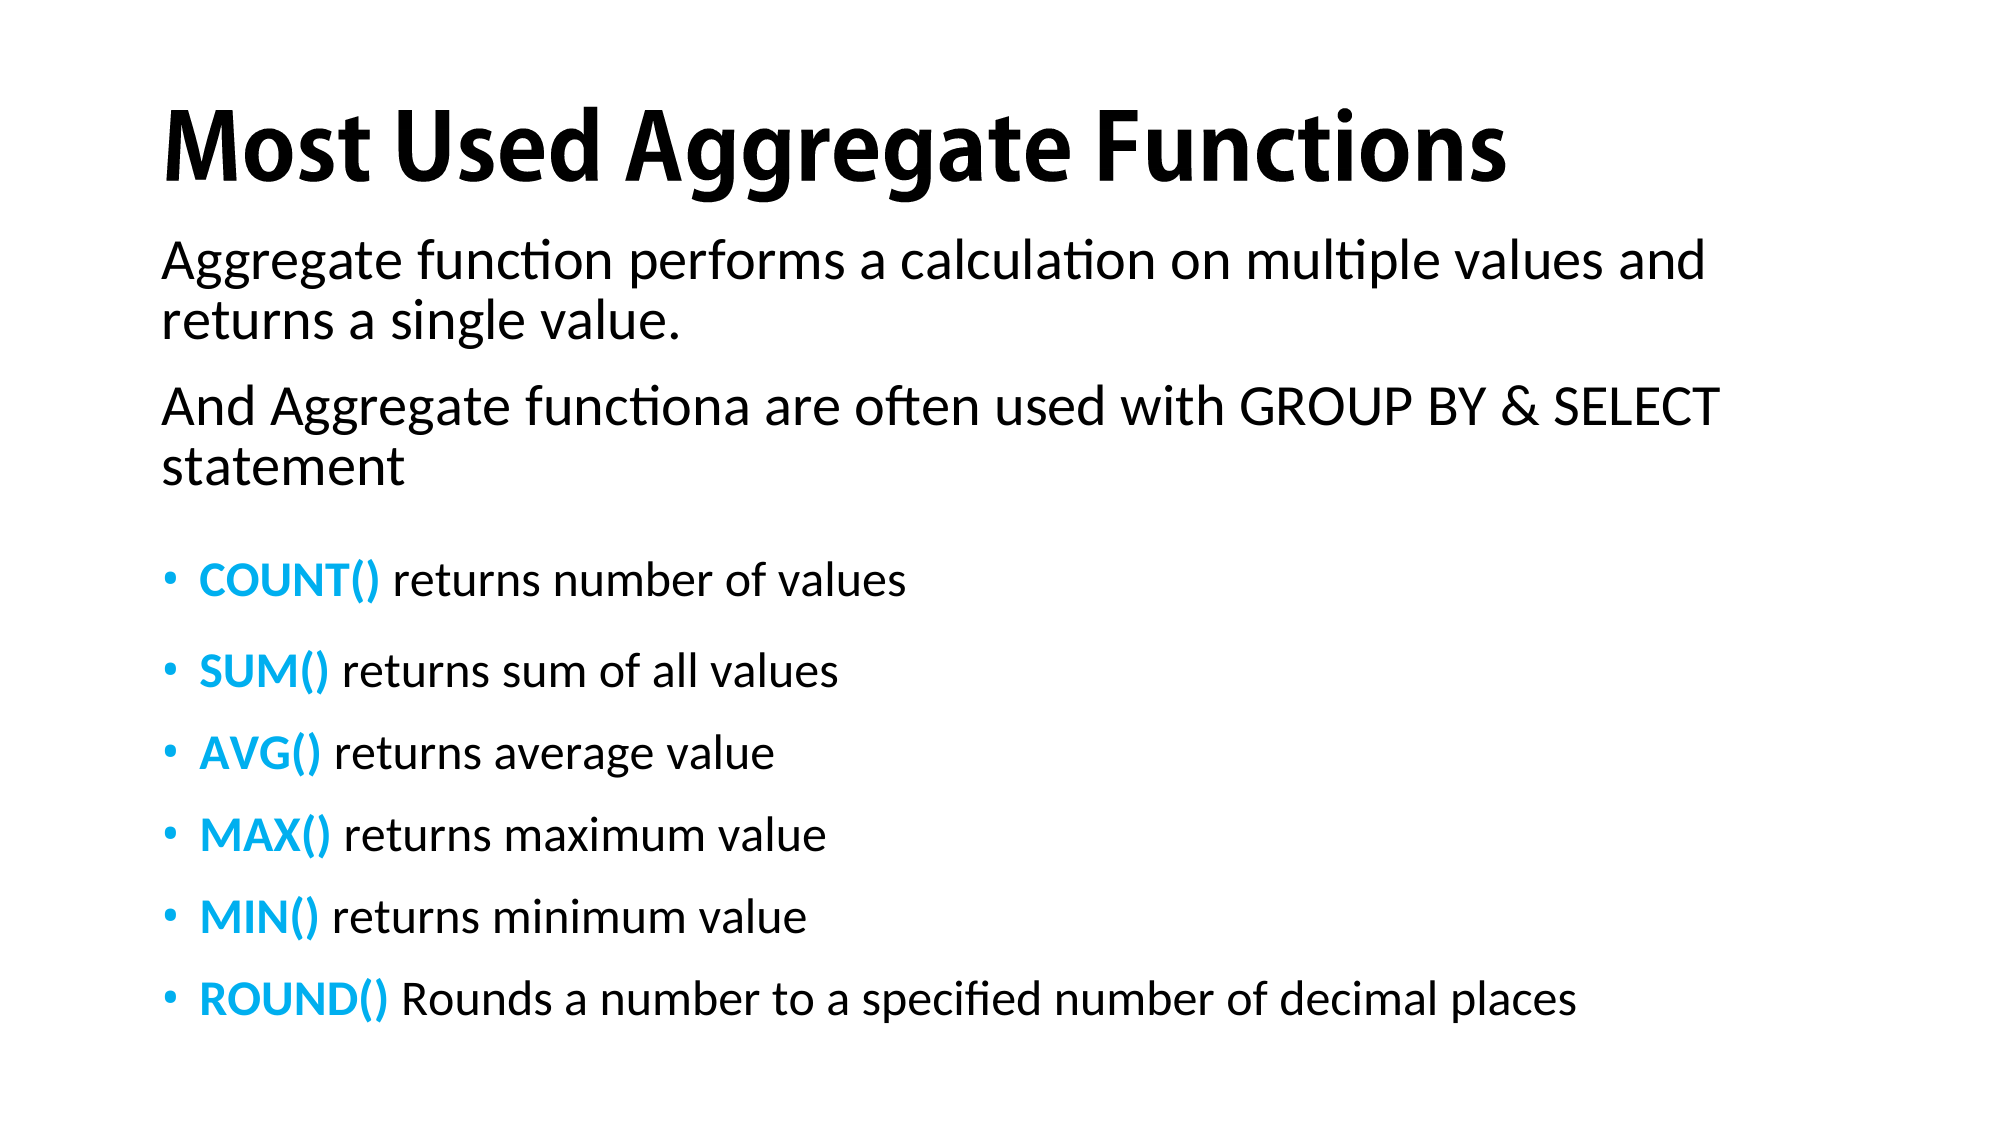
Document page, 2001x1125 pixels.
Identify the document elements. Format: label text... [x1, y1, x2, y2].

text And Aggregate functiona are often used with GROUP BY & SELECT statement [162, 376, 1867, 500]
list MAX() returns maximum value [162, 798, 1996, 866]
list SUM() returns sum of all values [162, 634, 1996, 702]
list AVG() returns average value [162, 716, 1996, 784]
picture [161, 91, 1555, 207]
list MIN() returns minimum value [162, 880, 1996, 948]
list COUNT() returns number of values [162, 543, 1996, 611]
text Aggregate function performs a calculation on multiple values and returns a single value. [162, 230, 1867, 354]
list ROUND() Rounds a number to a specified number of decimal places [162, 962, 1996, 1030]
